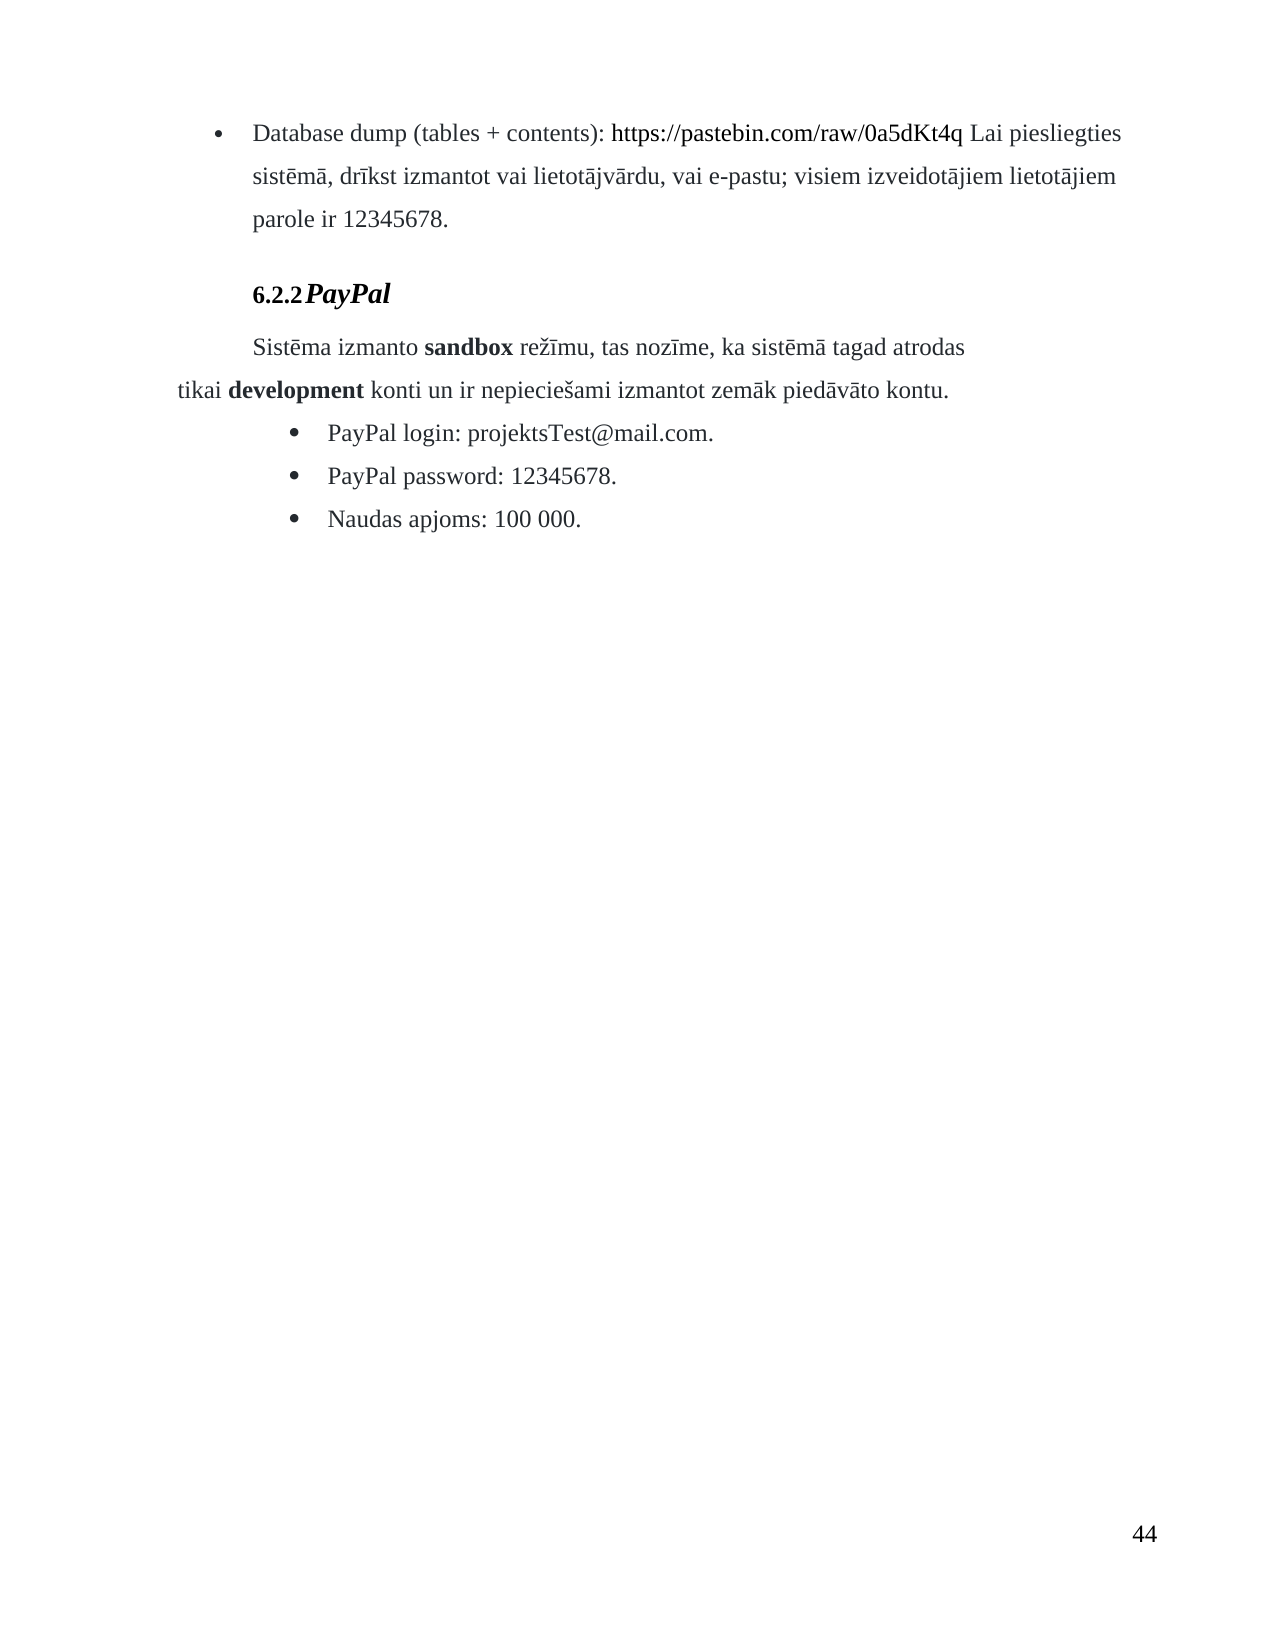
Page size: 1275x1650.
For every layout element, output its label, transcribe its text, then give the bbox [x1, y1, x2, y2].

list Database dump (tables + contents): https://pastebin.com/raw/0a5dKt4q Lai piesliegties sistēmā, drīkst izmantot vai lietotājvārdu, vai e-pastu; visiem izveidotājiem lietotājiem parole ir 12345678. [215, 118, 1157, 233]
list Naudas apjoms: 100 000. [290, 504, 1157, 533]
text Sistēma izmanto sandbox režīmu, tas nozīme, ka sistēmā tagad atrodas tikai development konti un ir nepieciešami izmantot zemāk piedāvāto kontu. [177, 332, 1157, 404]
list PayPal password: 12345678. [290, 461, 1157, 490]
subtitle PayPal [252, 277, 1157, 310]
list PayPal login: projektsTest@mail.com. [290, 418, 1157, 447]
